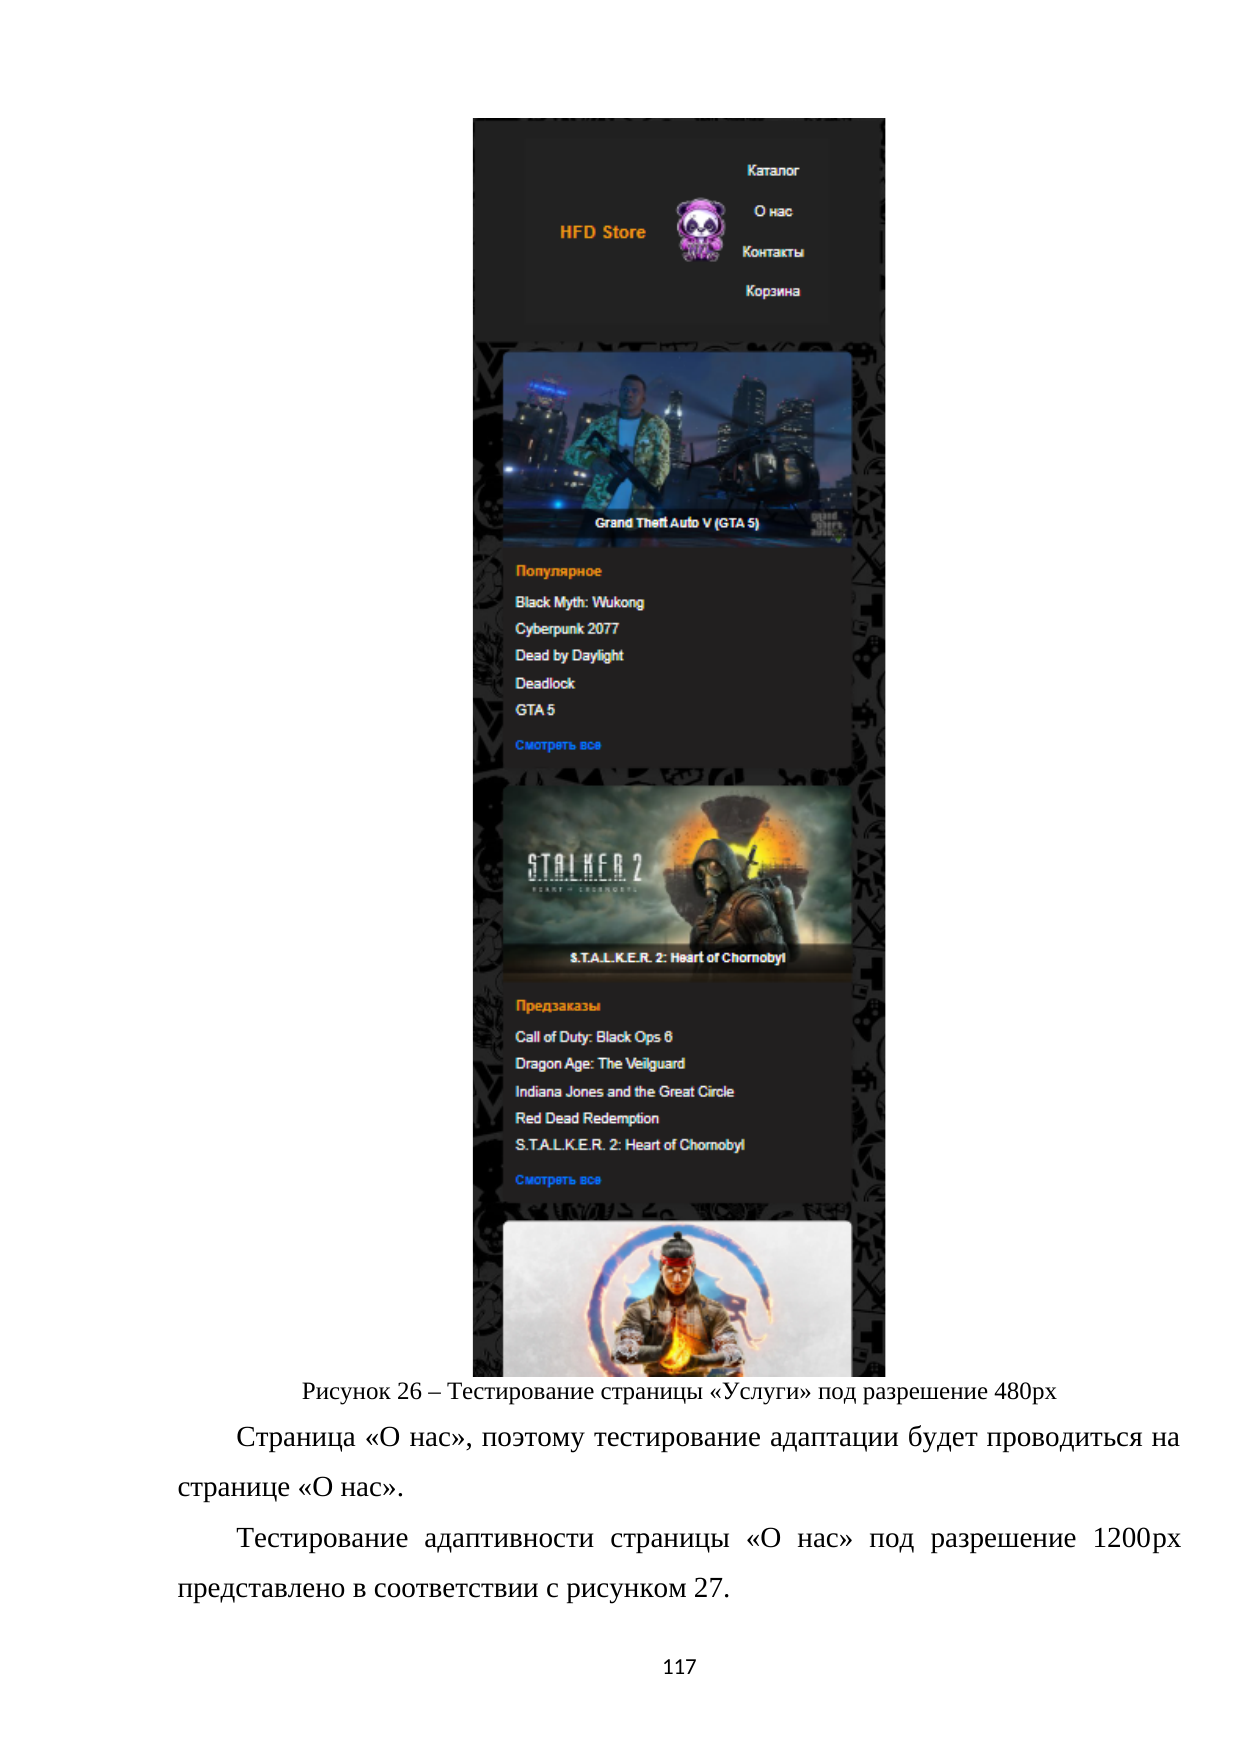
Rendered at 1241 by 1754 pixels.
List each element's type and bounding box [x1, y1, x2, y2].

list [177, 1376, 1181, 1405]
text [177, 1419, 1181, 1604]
picture [472, 118, 886, 1377]
